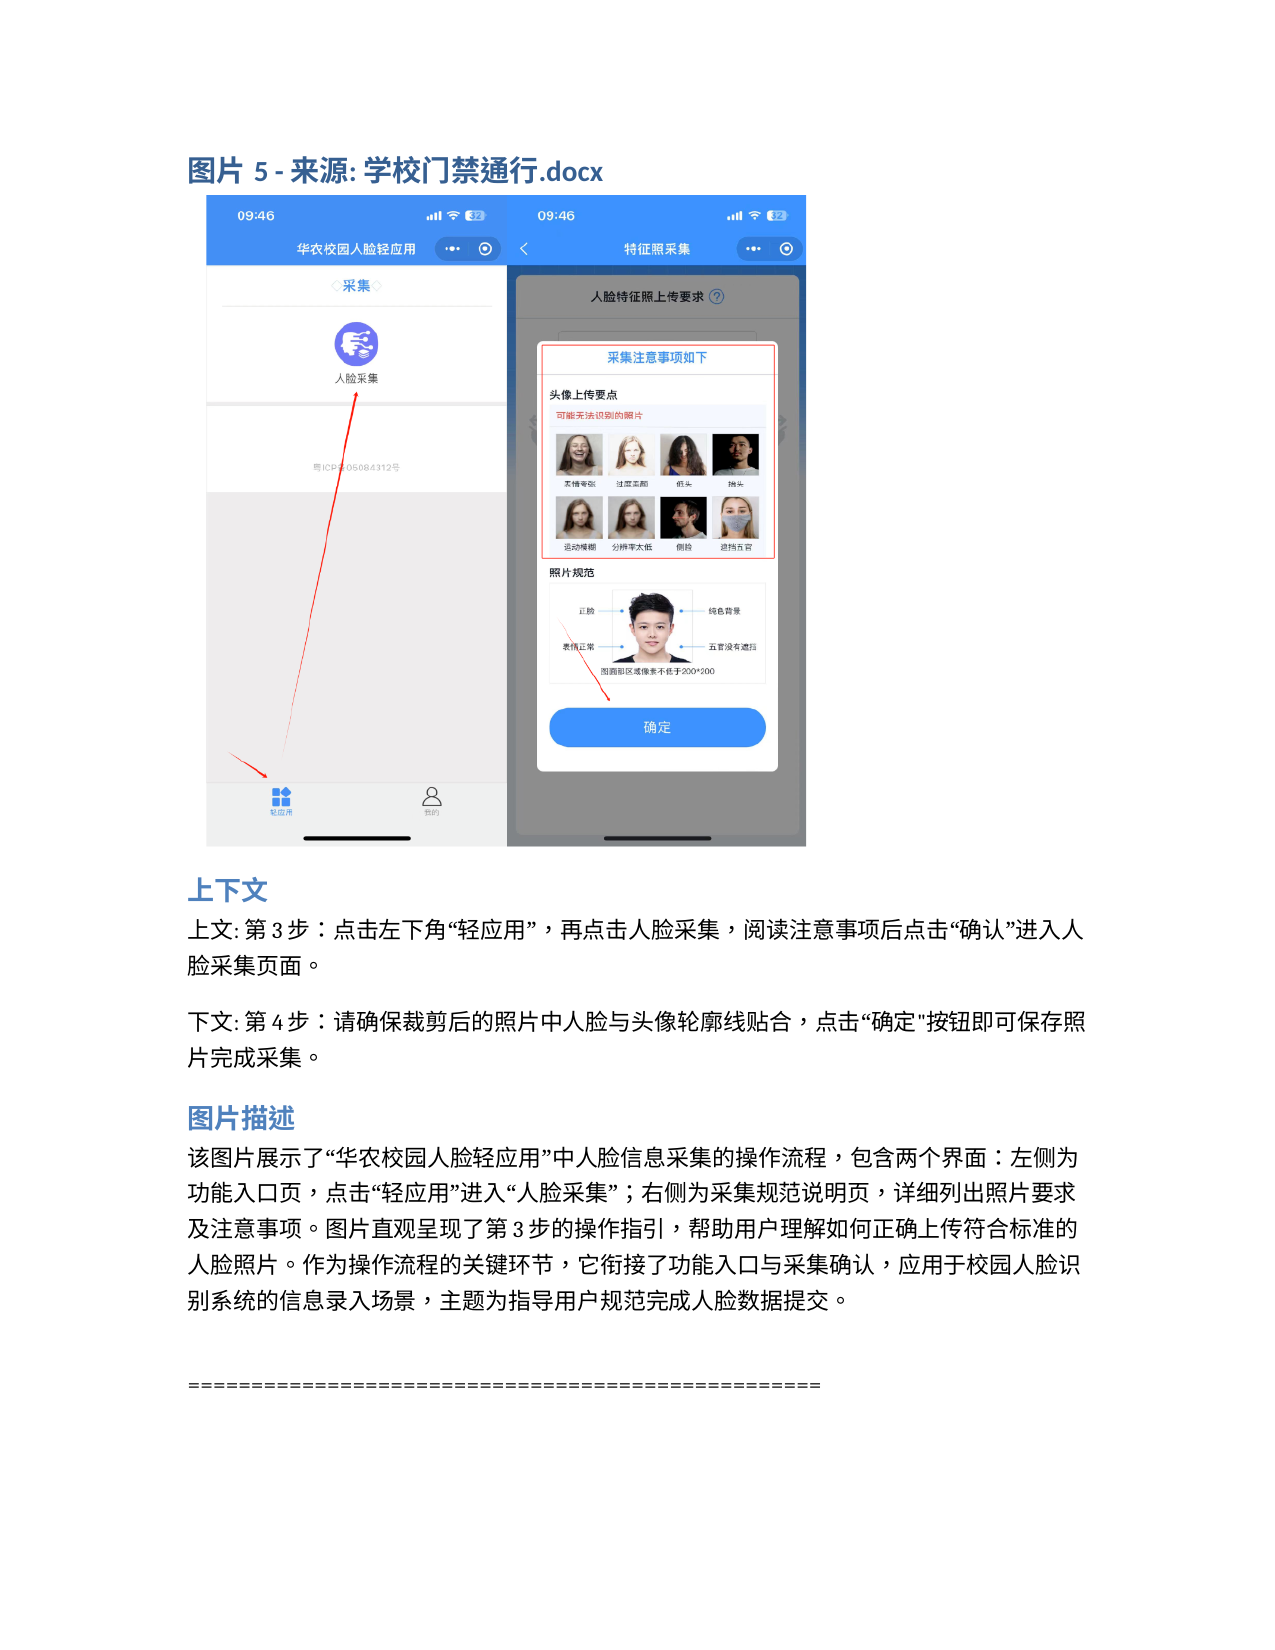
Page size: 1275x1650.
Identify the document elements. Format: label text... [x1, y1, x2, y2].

text 该图片展示了“华农校园人脸轻应用”中人脸信息采集的操作流程，包含两个界面：左侧为功能入口页，点击“轻应用”进入“人脸采集”；右侧为采集规范说明页，详细列出照片要求及注意事项。图片直观呈现了第3步的操作指引，帮助用户理解如何正确上传符合标准的人脸照片。作为操作流程的关键环节，它衔接了功能入口与采集确认，应用于校园人脸识别系统的信息录入场景，主题为指导用户规范完成人脸数据提交。 [187, 1141, 1087, 1316]
subtitle 上下文 [187, 871, 1087, 908]
text 上文: 第3步：点击左下角“轻应用”，再点击人脸采集，阅读注意事项后点击“确认”进入人脸采集页面。 [187, 914, 1087, 981]
subtitle 图片描述 [187, 1099, 1087, 1136]
text ================================================== [187, 1342, 1087, 1429]
subtitle 图片 5 - 来源: 学校门禁通行.docx [187, 150, 1087, 190]
text 下文: 第4步：请确保裁剪后的照片中人脸与头像轮廓线贴合，点击“确定"按钮即可保存照片完成采集。 [187, 1006, 1087, 1073]
picture [206, 195, 807, 847]
